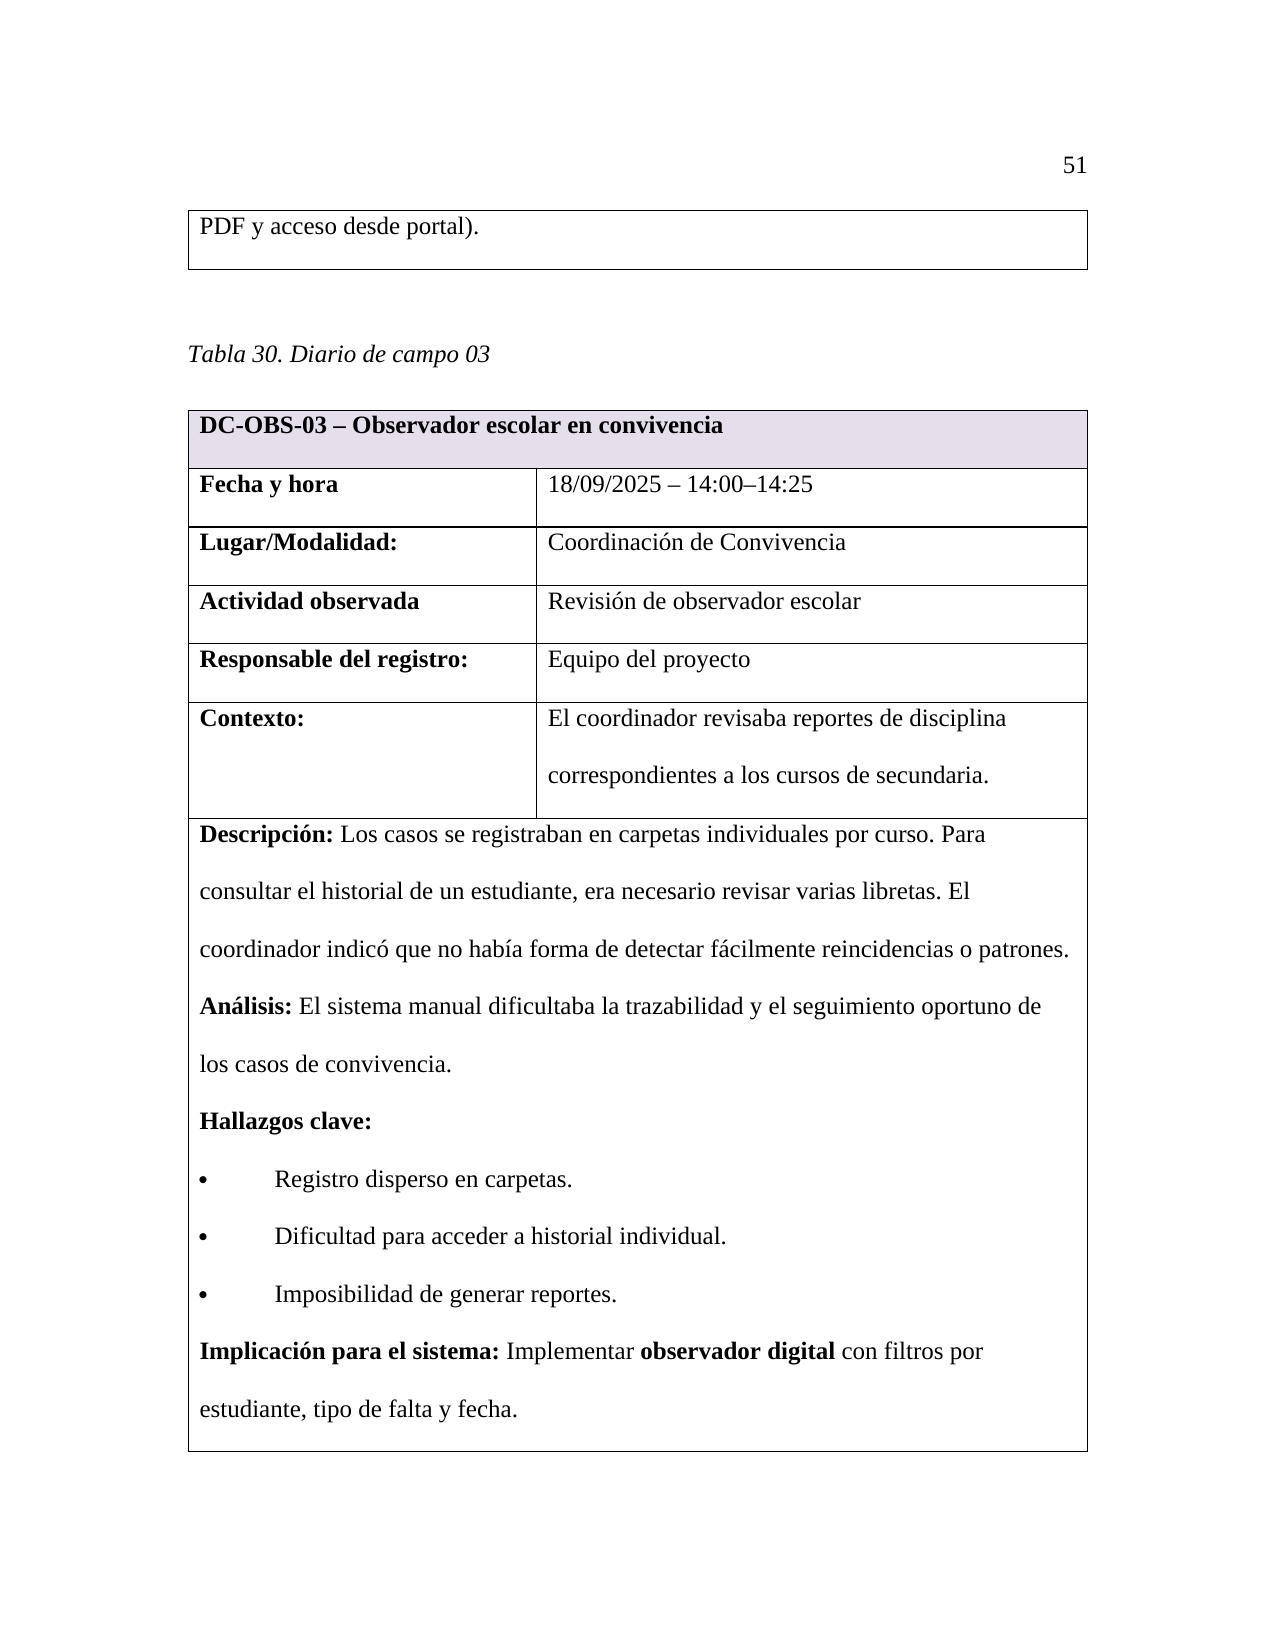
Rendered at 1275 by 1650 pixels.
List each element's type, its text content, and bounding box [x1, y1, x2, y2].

table_cell El coordinador revisaba reportes de disciplina correspondientes a los cursos de secundaria. [537, 703, 1087, 818]
table_cell Lugar/Modalidad: [189, 528, 536, 585]
table_cell Fecha y hora [189, 469, 536, 526]
table_cell 18/09/2025 – 14:00–14:25 [537, 469, 1087, 526]
table_cell Descripción: Los casos se registraban en carpetas individuales por curso. Para consultar el historial de un estudiante, era necesario revisar varias libretas. El coordinador indicó que no había forma de detectar fácilmente reincidencias o patrones. Análisis: El sistema manual dificultaba la trazabilidad y el seguimiento oportuno de los casos de convivencia. Hallazgos clave: Registro disperso en carpetas. Dificultad para acceder a historial individual. Imposibilidad de generar reportes. Implicación para el sistema: Implementar observador digital con filtros por estudiante, tipo de falta y fecha. [189, 819, 1087, 1451]
table_header DC-OBS-03 – Observador escolar en convivencia [189, 411, 1087, 468]
table_cell Equipo del proyecto [537, 644, 1087, 702]
table_cell Contexto: [189, 703, 536, 818]
table_cell Revisión de observador escolar [537, 586, 1087, 643]
table_cell Actividad observada [189, 586, 536, 643]
table_cell Coordinación de Convivencia [537, 528, 1087, 585]
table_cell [189, 211, 1087, 268]
table_cell Responsable del registro: [189, 644, 536, 702]
